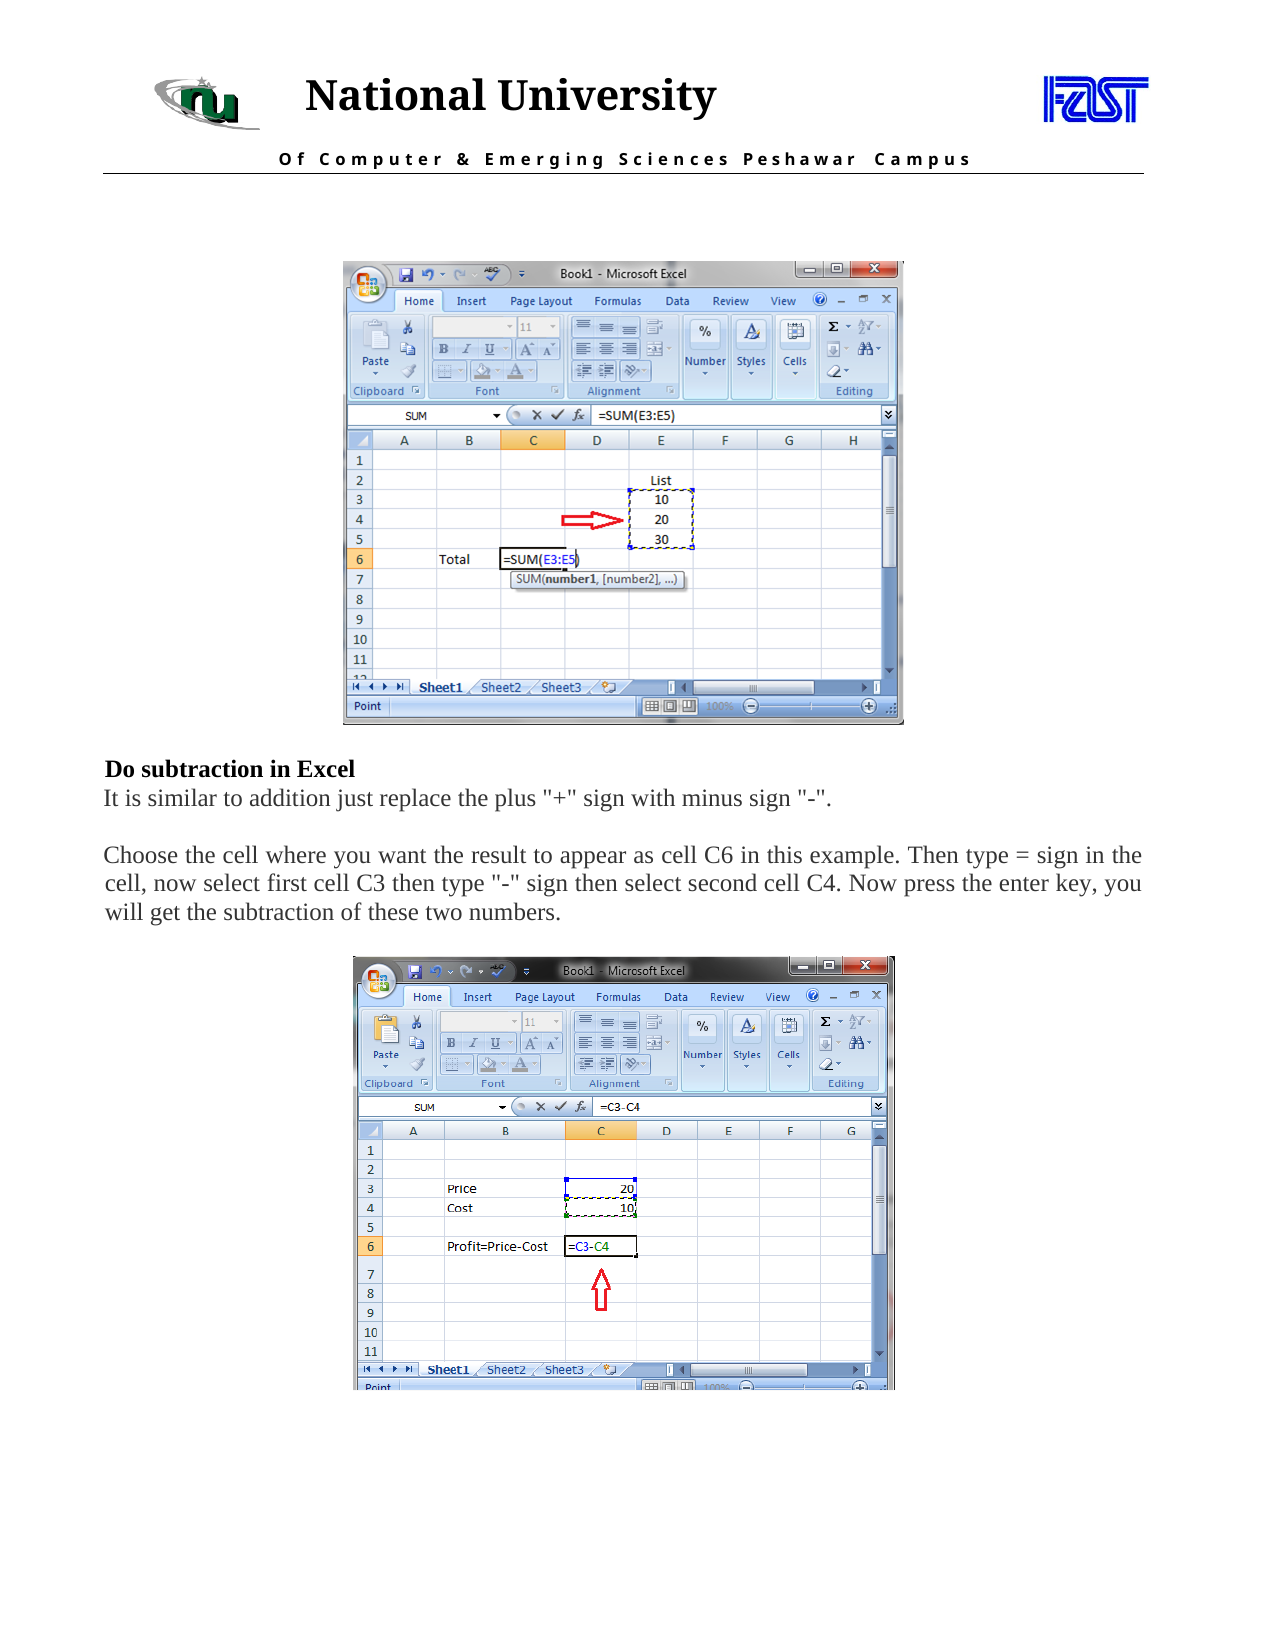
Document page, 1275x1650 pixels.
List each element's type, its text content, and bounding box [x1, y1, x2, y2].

text It is similar to addition just replace the plus "+" sign with minus sign "-". [103, 783, 1144, 812]
subtitle Do subtraction in Excel [103, 754, 1144, 783]
picture [341, 259, 905, 726]
text Choose the cell where you want the result to appear as cell C6 in this example. Then type = sign in the cell, now select first cell C3 then type "-" sign then select second cell C4. Now press the enter key, you will get the subtraction of these two numbers. [103, 840, 1144, 926]
picture [1036, 75, 1152, 124]
picture [153, 68, 260, 130]
picture [351, 954, 896, 1392]
